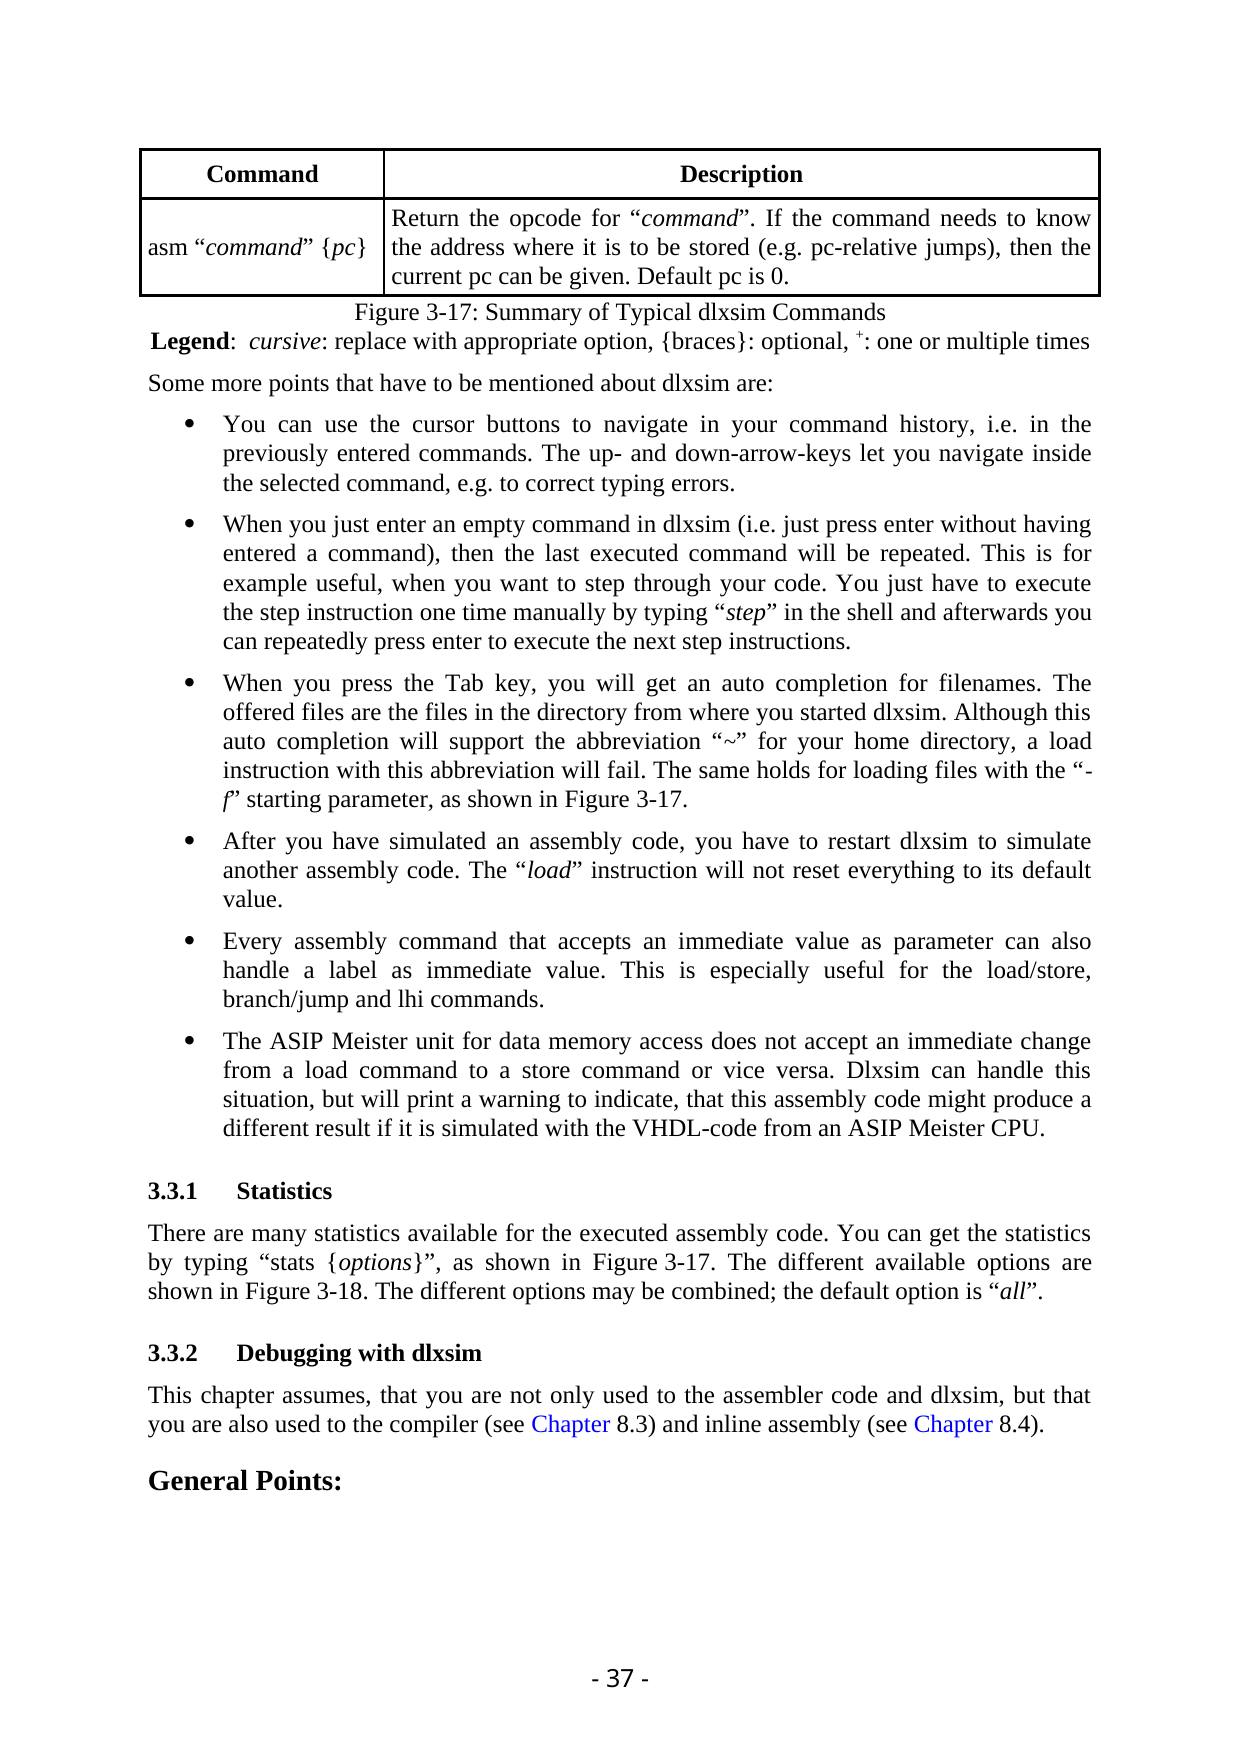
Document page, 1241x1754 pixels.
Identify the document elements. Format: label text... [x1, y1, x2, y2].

table_header Description [385, 151, 1098, 197]
text Legend: cursive: replace with appropriate option, {braces}: optional, +: one or multiple times [148, 326, 1092, 355]
list The ASIP Meister unit for data memory access does not accept an immediate change from a load command to a store command or vice versa. Dlxsim can handle this situation, but will print a warning to indicate, that this assembly code might produce a different result if it is simulated with the VHDL-code from an ASIP Meister CPU. [185, 1026, 1092, 1142]
text Some more points that have to be mentioned about dlxsim are: [148, 367, 1092, 396]
table_header Command [142, 151, 383, 197]
list You can use the cursor buttons to navigate in your command history, i.e. in the previously entered commands. The up- and down-arrow-keys let you navigate inside the selected command, e.g. to correct typing errors. [185, 409, 1092, 496]
list When you just enter an empty command in dlxsim (i.e. just press enter without having entered a command), then the last executed command will be repeated. This is for example useful, when you want to step through your code. You just have to execute the step instruction one time manually by typing “step” in the shell and afterwards you can repeatedly press enter to execute the next step instructions. [185, 509, 1092, 655]
subtitle Statistics [148, 1167, 1092, 1205]
table_cell asm “command” {pc} [142, 200, 383, 294]
subtitle Debugging with dlxsim [148, 1330, 1092, 1367]
list Every assembly command that accepts an immediate value as parameter can also handle a label as immediate value. This is especially useful for the load/store, branch/jump and lhi commands. [185, 926, 1092, 1013]
list After you have simulated an assembly code, you have to restart dlxsim to simulate another assembly code. The “load” instruction will not reset everything to its default value. [185, 826, 1092, 913]
text This chapter assumes, that you are not only used to the assembler code and dlxsim, but that you are also used to the compiler (see Chapter ‎8.3) and inline assembly (see Chapter ‎8.4). [148, 1380, 1092, 1438]
table_cell Return the opcode for “command”. If the command needs to know the address where it is to be stored (e.g. pc-relative jumps), then the current pc can be given. Default pc is 0. [385, 200, 1098, 294]
text General Points: [148, 1463, 1092, 1497]
